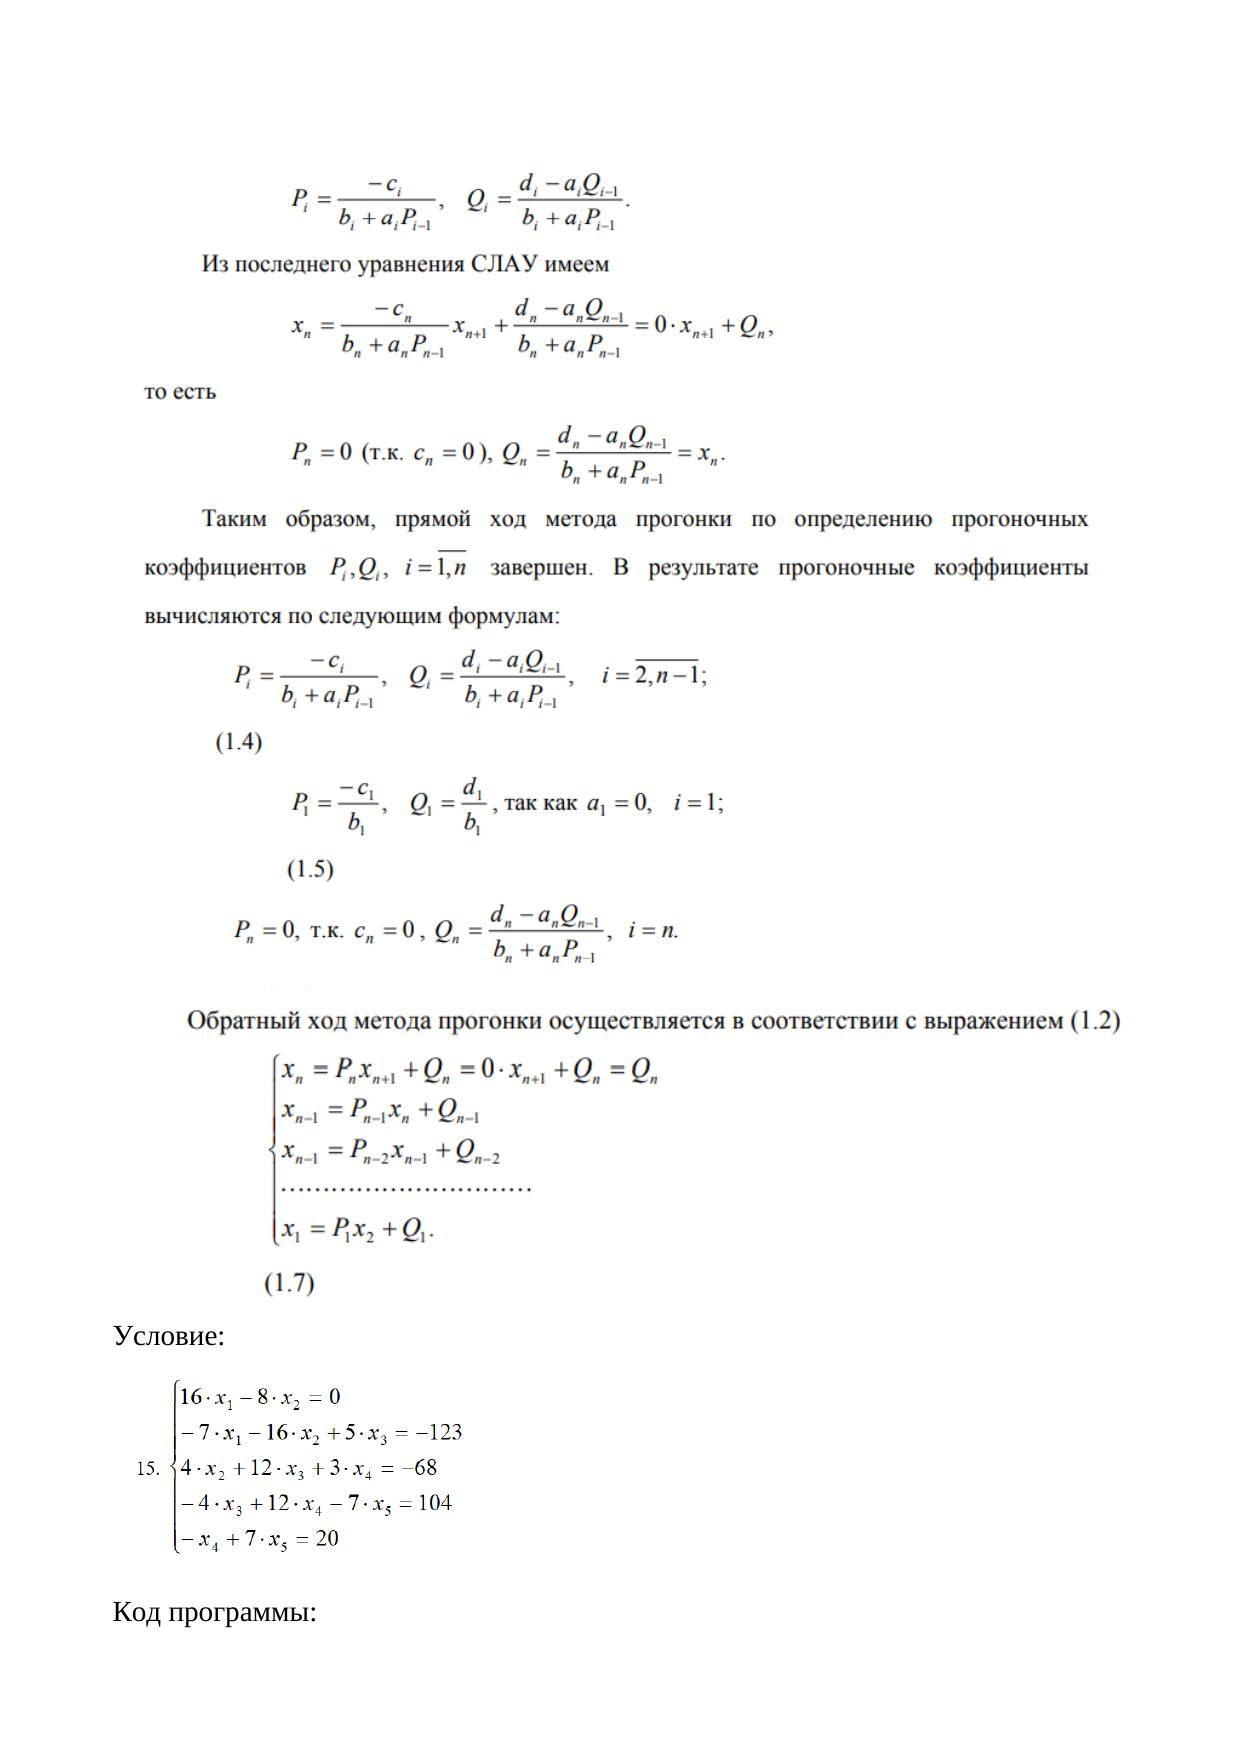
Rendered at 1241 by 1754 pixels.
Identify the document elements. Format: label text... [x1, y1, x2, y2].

picture [112, 1370, 506, 1575]
text Условие: [112, 1318, 1128, 1351]
picture [112, 988, 1128, 1299]
text Код программы: [112, 1594, 1128, 1627]
picture [112, 150, 1128, 970]
